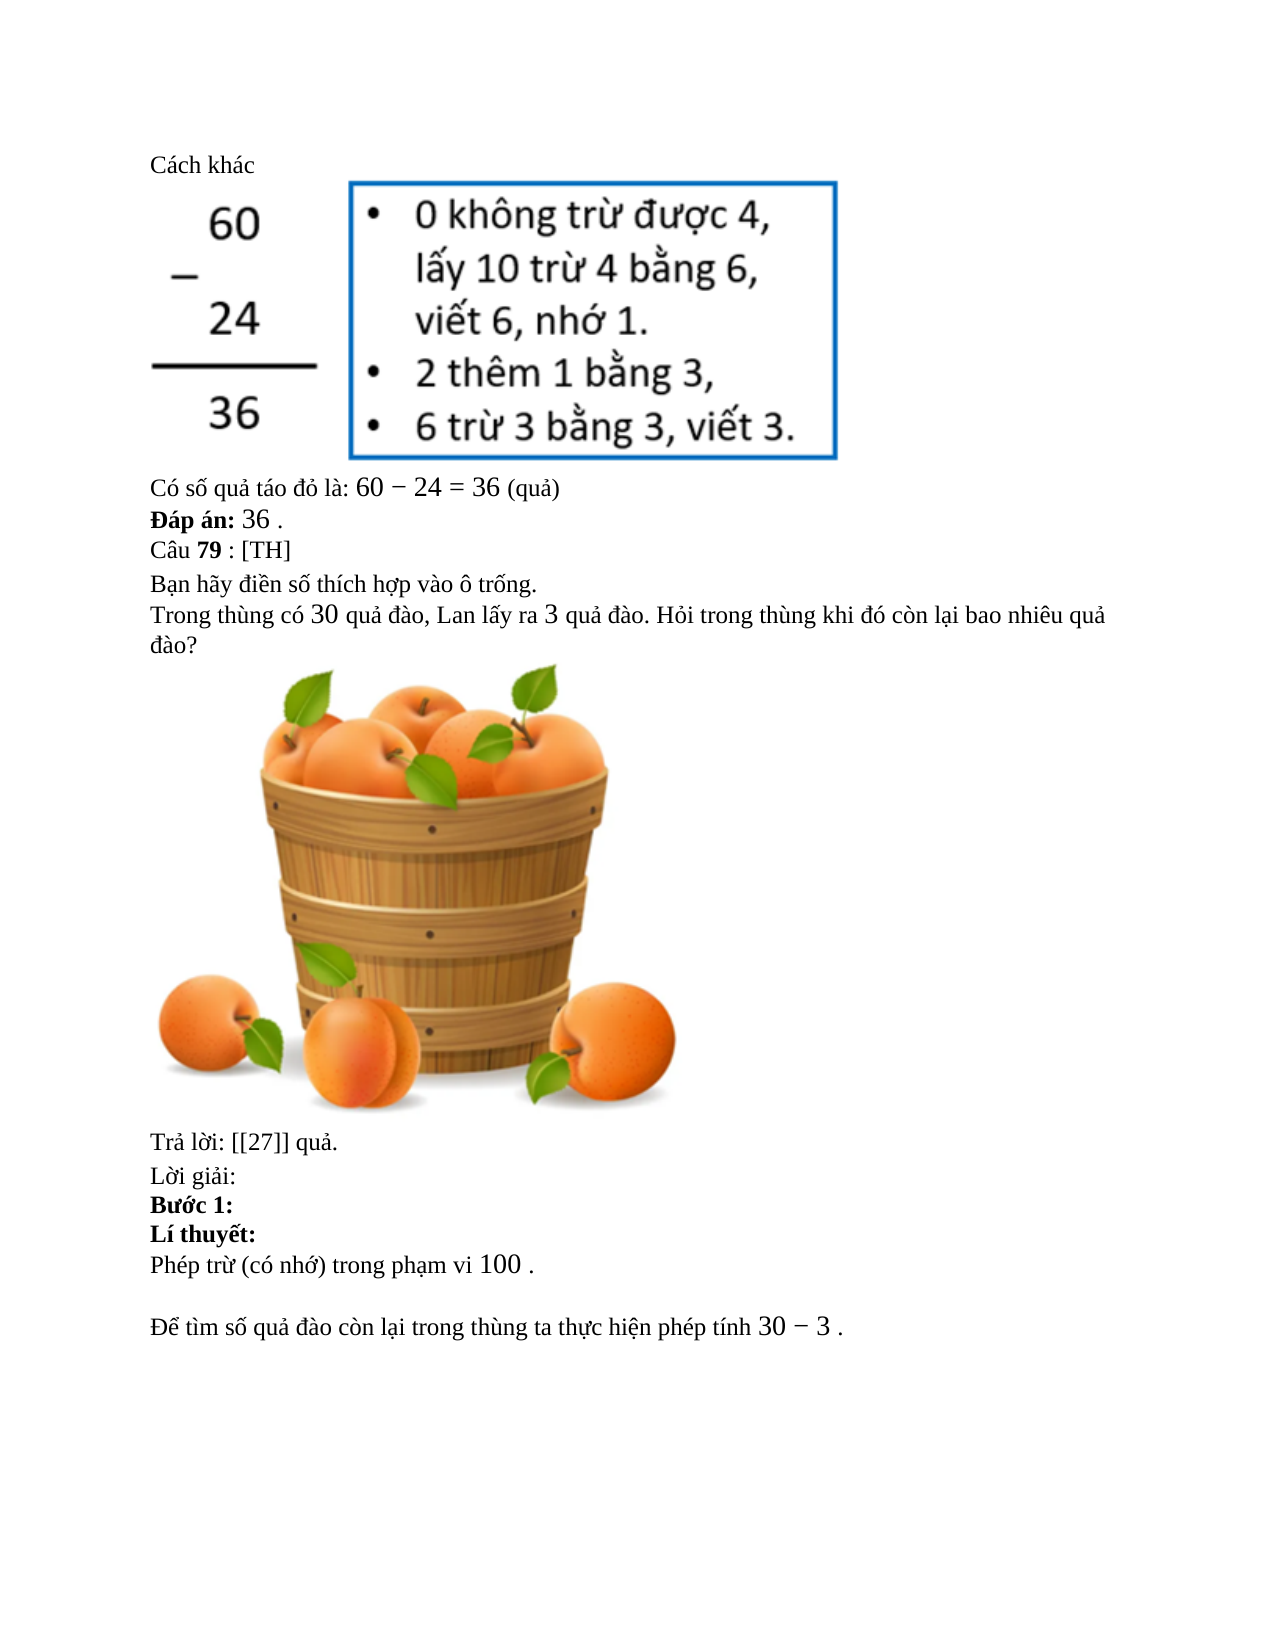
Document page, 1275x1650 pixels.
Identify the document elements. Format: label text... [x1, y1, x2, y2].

picture [150, 658, 683, 1128]
picture [150, 178, 846, 470]
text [150, 150, 1125, 535]
text Bước 1: [150, 1190, 1125, 1219]
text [150, 1219, 1125, 1341]
text Câu 79 : [TH] [150, 535, 1125, 563]
text Lời giải: [150, 1161, 1125, 1190]
